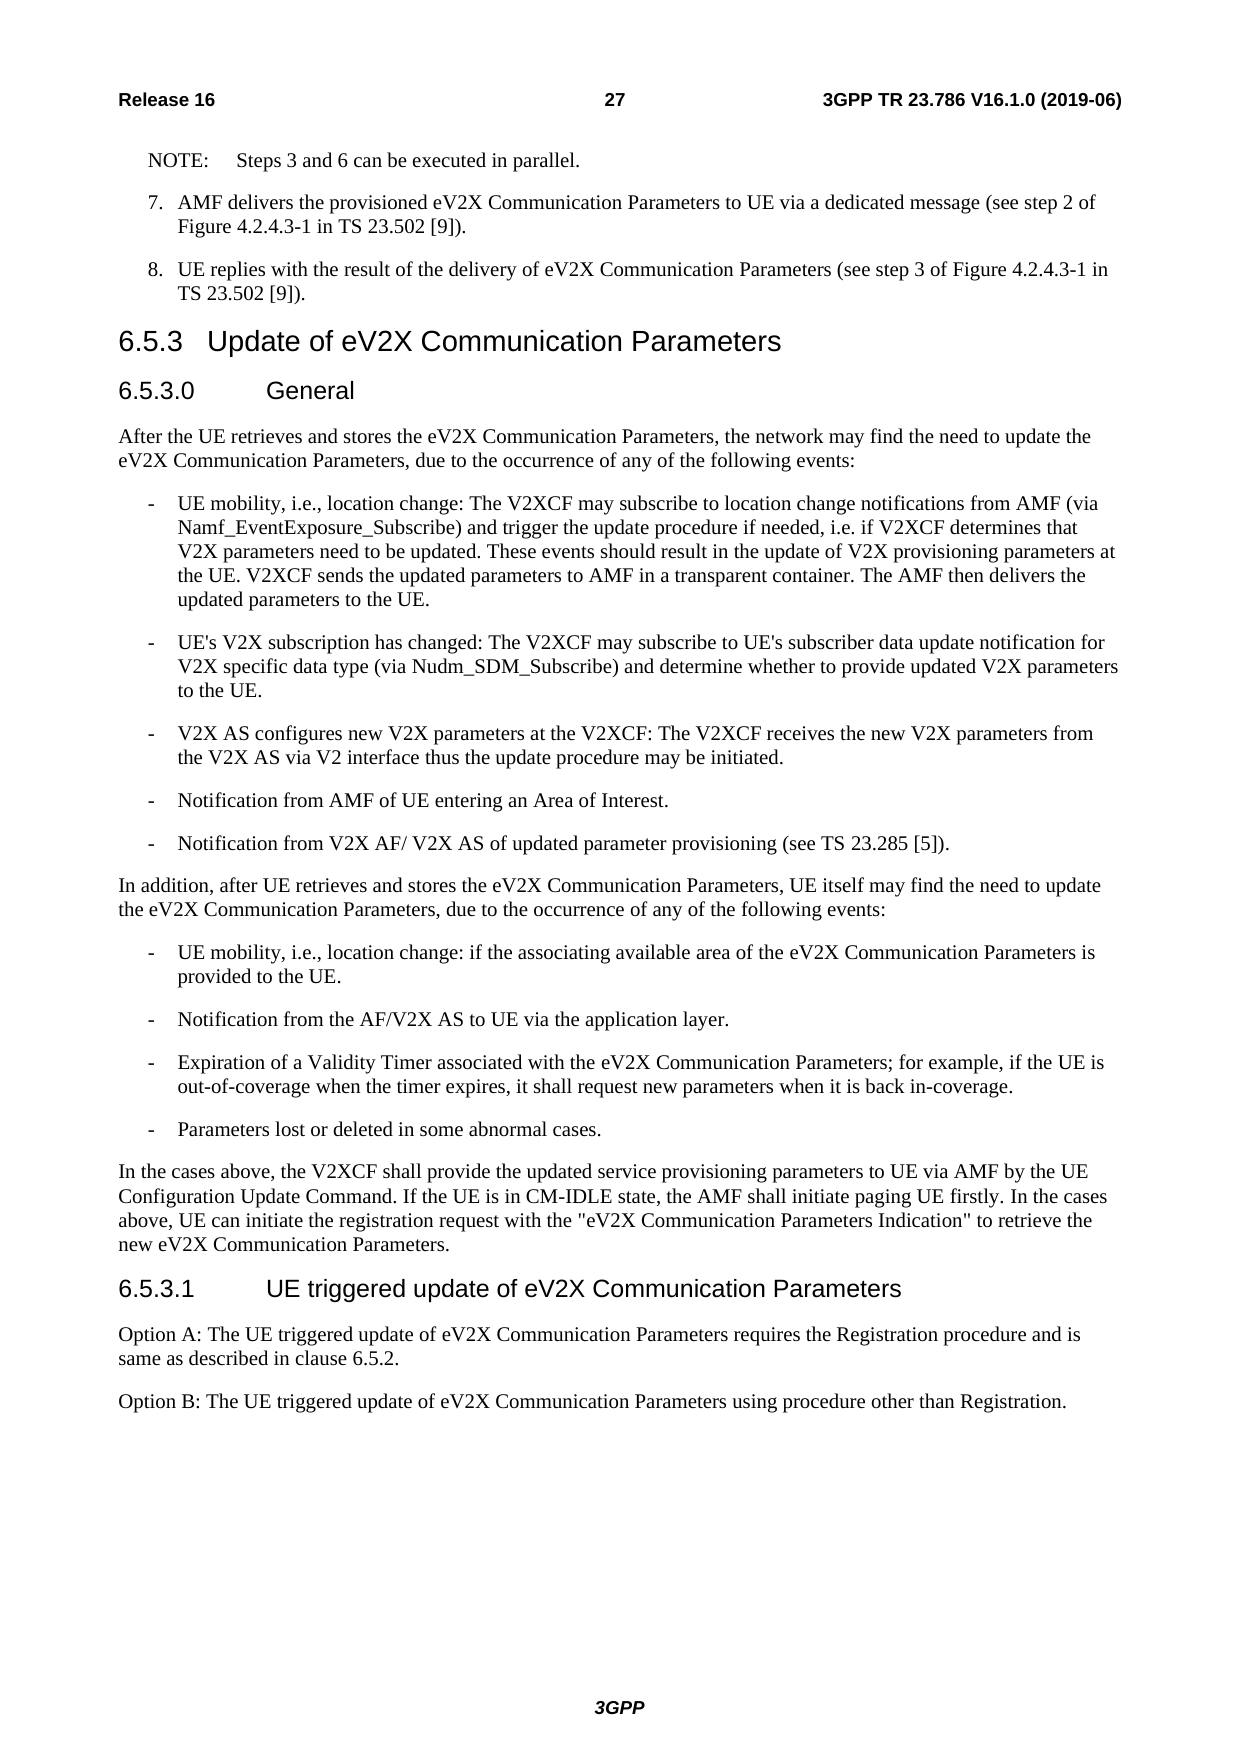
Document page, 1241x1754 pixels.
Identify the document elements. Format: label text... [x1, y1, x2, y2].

text - Parameters lost or deleted in some abnormal cases. [148, 1117, 1122, 1141]
text - V2X AS configures new V2X parameters at the V2XCF: The V2XCF receives the new V2X parameters from the V2X AS via V2 interface thus the update procedure may be initiated. [148, 721, 1122, 769]
subtitle 6.5.3.1 UE triggered update of eV2X Communication Parameters [118, 1274, 1122, 1303]
text After the UE retrieves and stores the eV2X Communication Parameters, the network may find the need to update the eV2X Communication Parameters, due to the occurrence of any of the following events: [118, 424, 1122, 472]
subtitle 6.5.3 Update of eV2X Communication Parameters [118, 324, 1122, 358]
text In addition, after UE retrieves and stores the eV2X Communication Parameters, UE itself may find the need to update the eV2X Communication Parameters, due to the occurrence of any of the following events: [118, 873, 1122, 921]
text - Notification from AMF of UE entering an Area of Interest. [148, 788, 1122, 812]
text - UE mobility, i.e., location change: if the associating available area of the eV2X Communication Parameters is provided to the UE. [148, 940, 1122, 988]
text Option A: The UE triggered update of eV2X Communication Parameters requires the Registration procedure and is same as described in clause 6.5.2. [118, 1322, 1122, 1370]
text 8. UE replies with the result of the delivery of eV2X Communication Parameters (see step 3 of Figure 4.2.4.3-1 in TS 23.502 [9]). [148, 257, 1122, 305]
text Option B: The UE triggered update of eV2X Communication Parameters using procedure other than Registration. [118, 1389, 1122, 1413]
text In the cases above, the V2XCF shall provide the updated service provisioning parameters to UE via AMF by the UE Configuration Update Command. If the UE is in CM-IDLE state, the AMF shall initiate paging UE firstly. In the cases above, UE can initiate the registration request with the "eV2X Communication Parameters Indication" to retrieve the new eV2X Communication Parameters. [118, 1159, 1122, 1256]
text - Notification from V2X AF/ V2X AS of updated parameter provisioning (see TS 23.285 [5]). [148, 830, 1122, 854]
text - UE's V2X subscription has changed: The V2XCF may subscribe to UE's subscriber data update notification for V2X specific data type (via Nudm_SDM_Subscribe) and determine whether to provide updated V2X parameters to the UE. [148, 630, 1122, 702]
text NOTE: Steps 3 and 6 can be executed in parallel. [148, 147, 1122, 172]
text - UE mobility, i.e., location change: The V2XCF may subscribe to location change notifications from AMF (via Namf_EventExposure_Subscribe) and trigger the update procedure if needed, i.e. if V2XCF determines that V2X parameters need to be updated. These events should result in the update of V2X provisioning parameters at the UE. V2XCF sends the updated parameters to AMF in a transparent container. The AMF then delivers the updated parameters to the UE. [148, 491, 1122, 611]
text 7. AMF delivers the provisioned eV2X Communication Parameters to UE via a dedicated message (see step 2 of Figure 4.2.4.3-1 in TS 23.502 [9]). [148, 190, 1122, 238]
subtitle 6.5.3.0 General [118, 376, 1122, 405]
text - Expiration of a Validity Timer associated with the eV2X Communication Parameters; for example, if the UE is out-of-coverage when the timer expires, it shall request new parameters when it is back in-coverage. [148, 1050, 1122, 1098]
text - Notification from the AF/V2X AS to UE via the application layer. [148, 1007, 1122, 1031]
